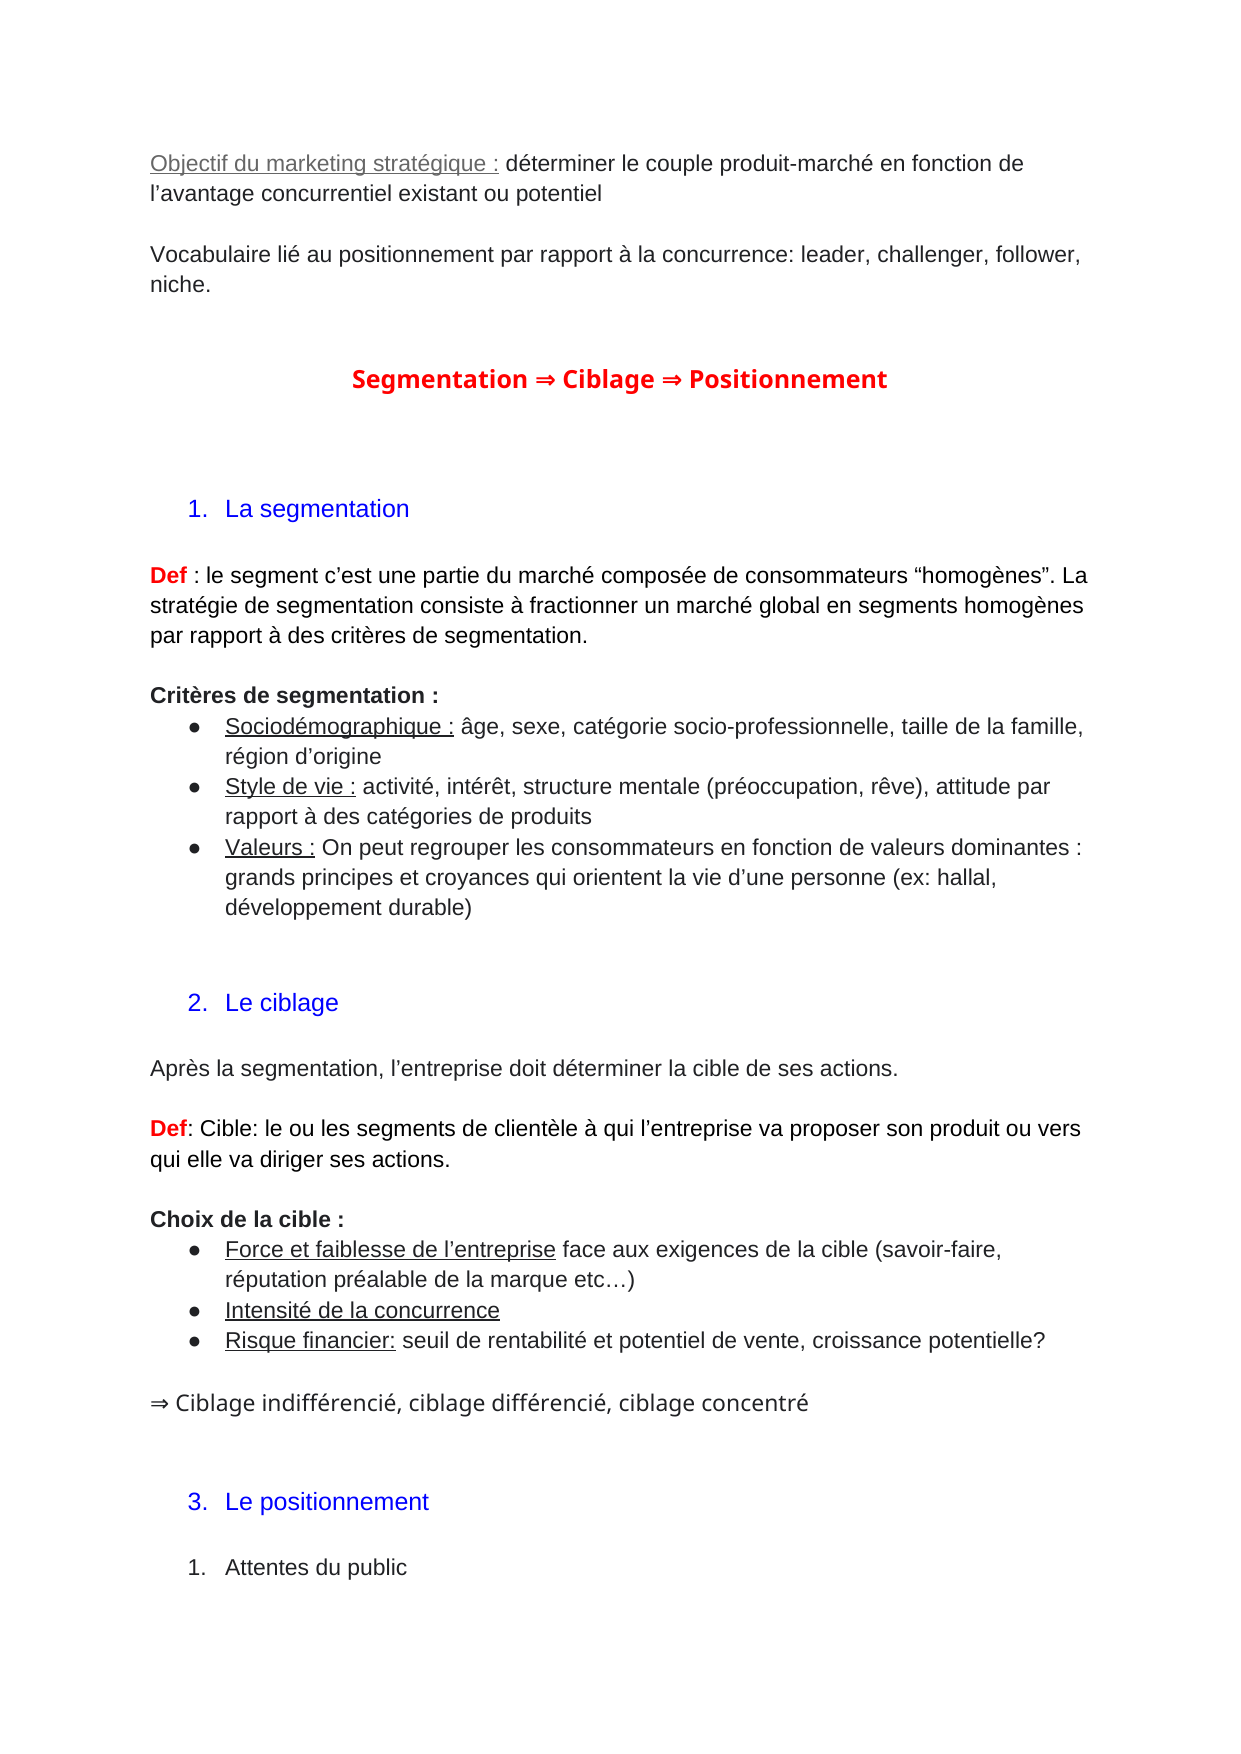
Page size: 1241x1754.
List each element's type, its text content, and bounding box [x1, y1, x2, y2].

text Vocabulaire lié au positionnement par rapport à la concurrence: leader, challenger, follower, niche. [150, 241, 1090, 297]
text Segmentation ⇒ Ciblage ⇒ Positionnement [150, 361, 1090, 396]
subtitle Le ciblage [187, 988, 1090, 1016]
text Choix de la cible : [150, 1206, 1090, 1232]
list Force et faiblesse de l’entreprise face aux exigences de la cible (savoir-faire, réputation préalable de la marque etc…) [187, 1236, 1090, 1293]
list Attentes du public [187, 1554, 1090, 1580]
list Style de vie : activité, intérêt, structure mentale (préoccupation, rêve), attitude par rapport à des catégories de produits [187, 773, 1090, 830]
text Def: Cible: le ou les segments de clientèle à qui l’entreprise va proposer son produit ou vers qui elle va diriger ses actions. [150, 1115, 1090, 1172]
list Valeurs : On peut regrouper les consommateurs en fonction de valeurs dominantes : grands principes et croyances qui orientent la vie d’une personne (ex: hallal, développement durable) [187, 833, 1090, 920]
subtitle Le positionnement [187, 1487, 1090, 1516]
text Après la segmentation, l’entreprise doit déterminer la cible de ses actions. [150, 1055, 1090, 1081]
text Def : le segment c’est une partie du marché composée de consommateurs “homogènes”. La stratégie de segmentation consiste à fractionner un marché global en segments homogènes par rapport à des critères de segmentation. [150, 562, 1090, 648]
text ⇒ Ciblage indifférencié, ciblage différencié, ciblage concentré [150, 1387, 1090, 1418]
subtitle La segmentation [187, 494, 1090, 523]
list Intensité de la concurrence [187, 1297, 1090, 1323]
text Critères de segmentation : [150, 682, 1090, 709]
list Risque financier: seuil de rentabilité et potentiel de vente, croissance potentielle? [187, 1327, 1090, 1353]
text Objectif du marketing stratégique : déterminer le couple produit-marché en fonction de l’avantage concurrentiel existant ou potentiel [150, 150, 1090, 207]
list Sociodémographique : âge, sexe, catégorie socio-professionnelle, taille de la famille, région d’origine [187, 713, 1090, 769]
